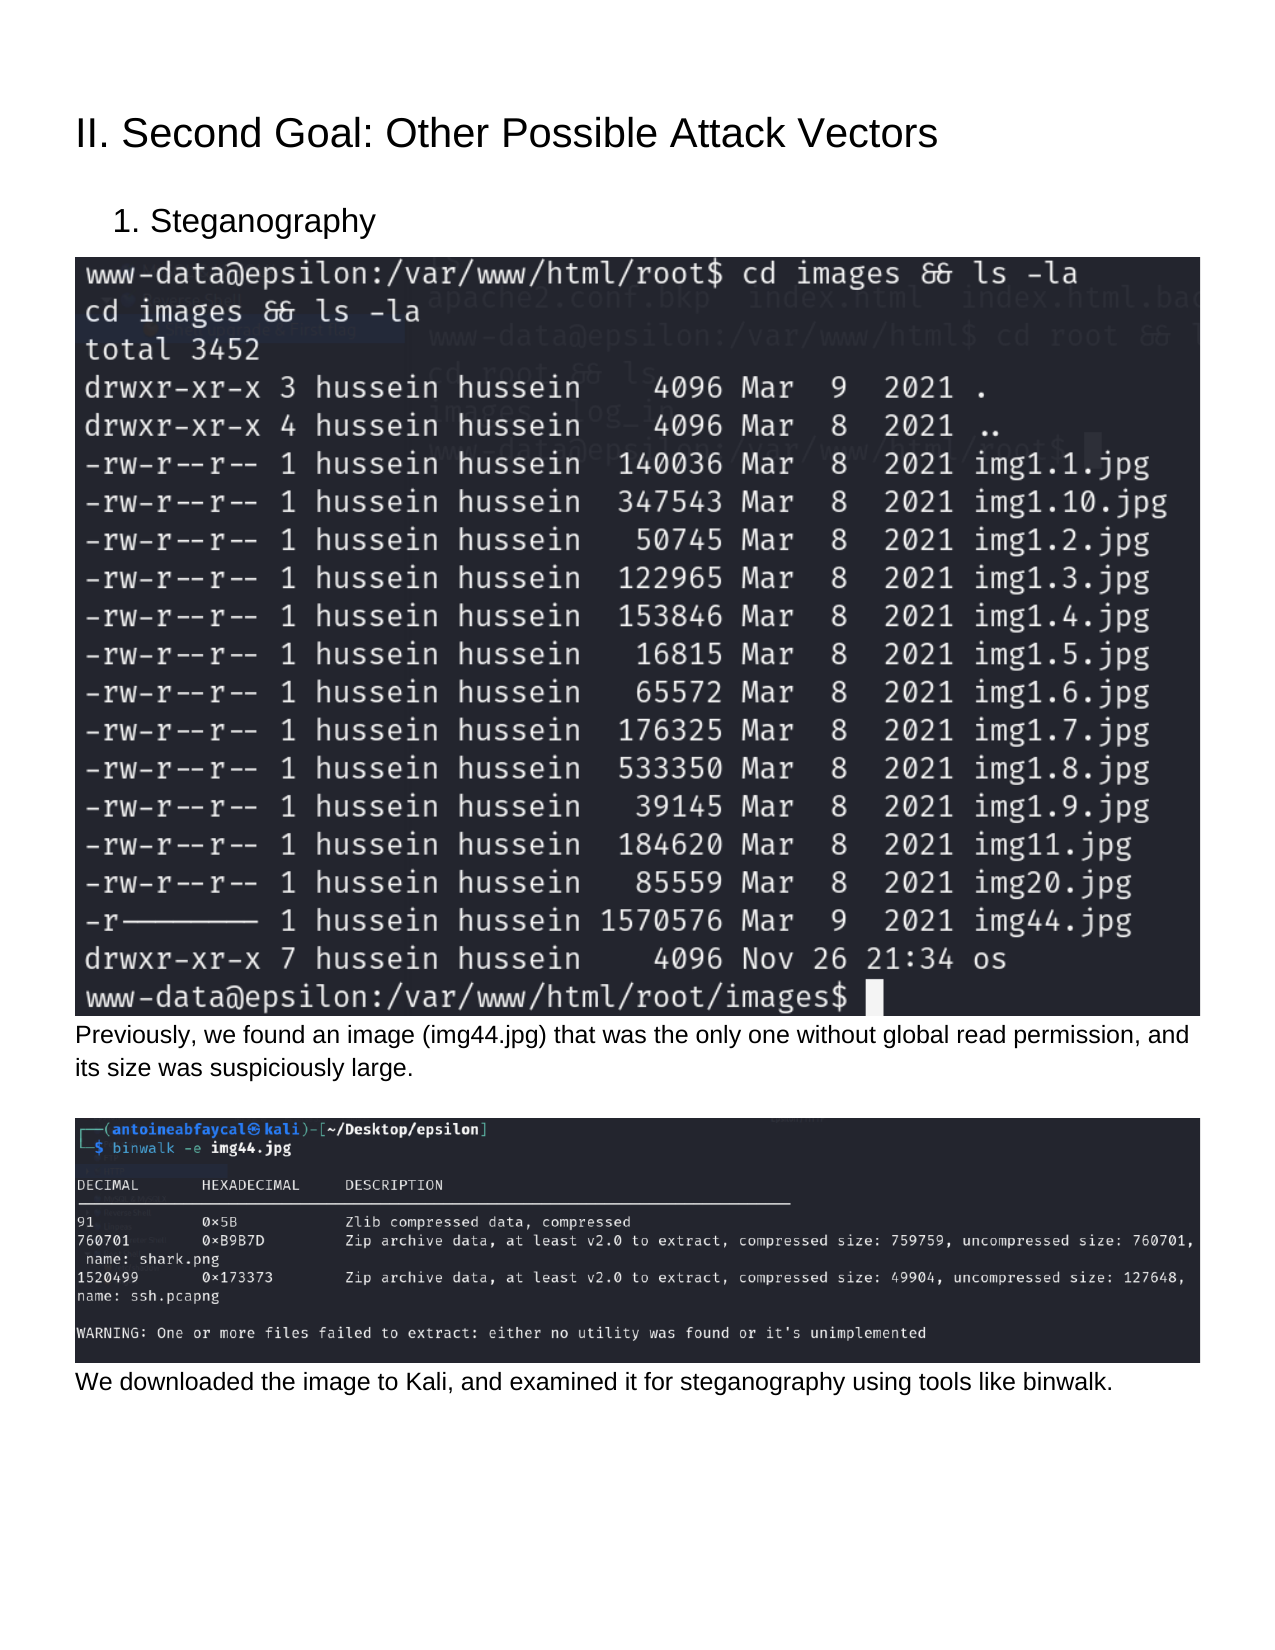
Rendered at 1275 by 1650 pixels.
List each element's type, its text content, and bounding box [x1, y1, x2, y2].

text Previously, we found an image (img44.jpg) that was the only one without global read permission, and its size was suspiciously large. [75, 1020, 1200, 1082]
picture [75, 257, 1200, 1016]
text We downloaded the image to Kali, and examined it for steganography using tools like binwalk. [75, 1367, 1200, 1396]
picture [75, 1118, 1200, 1363]
subtitle II. Second Goal: Other Possible Attack Vectors [75, 108, 1200, 156]
subtitle Steganography [112, 201, 1200, 239]
